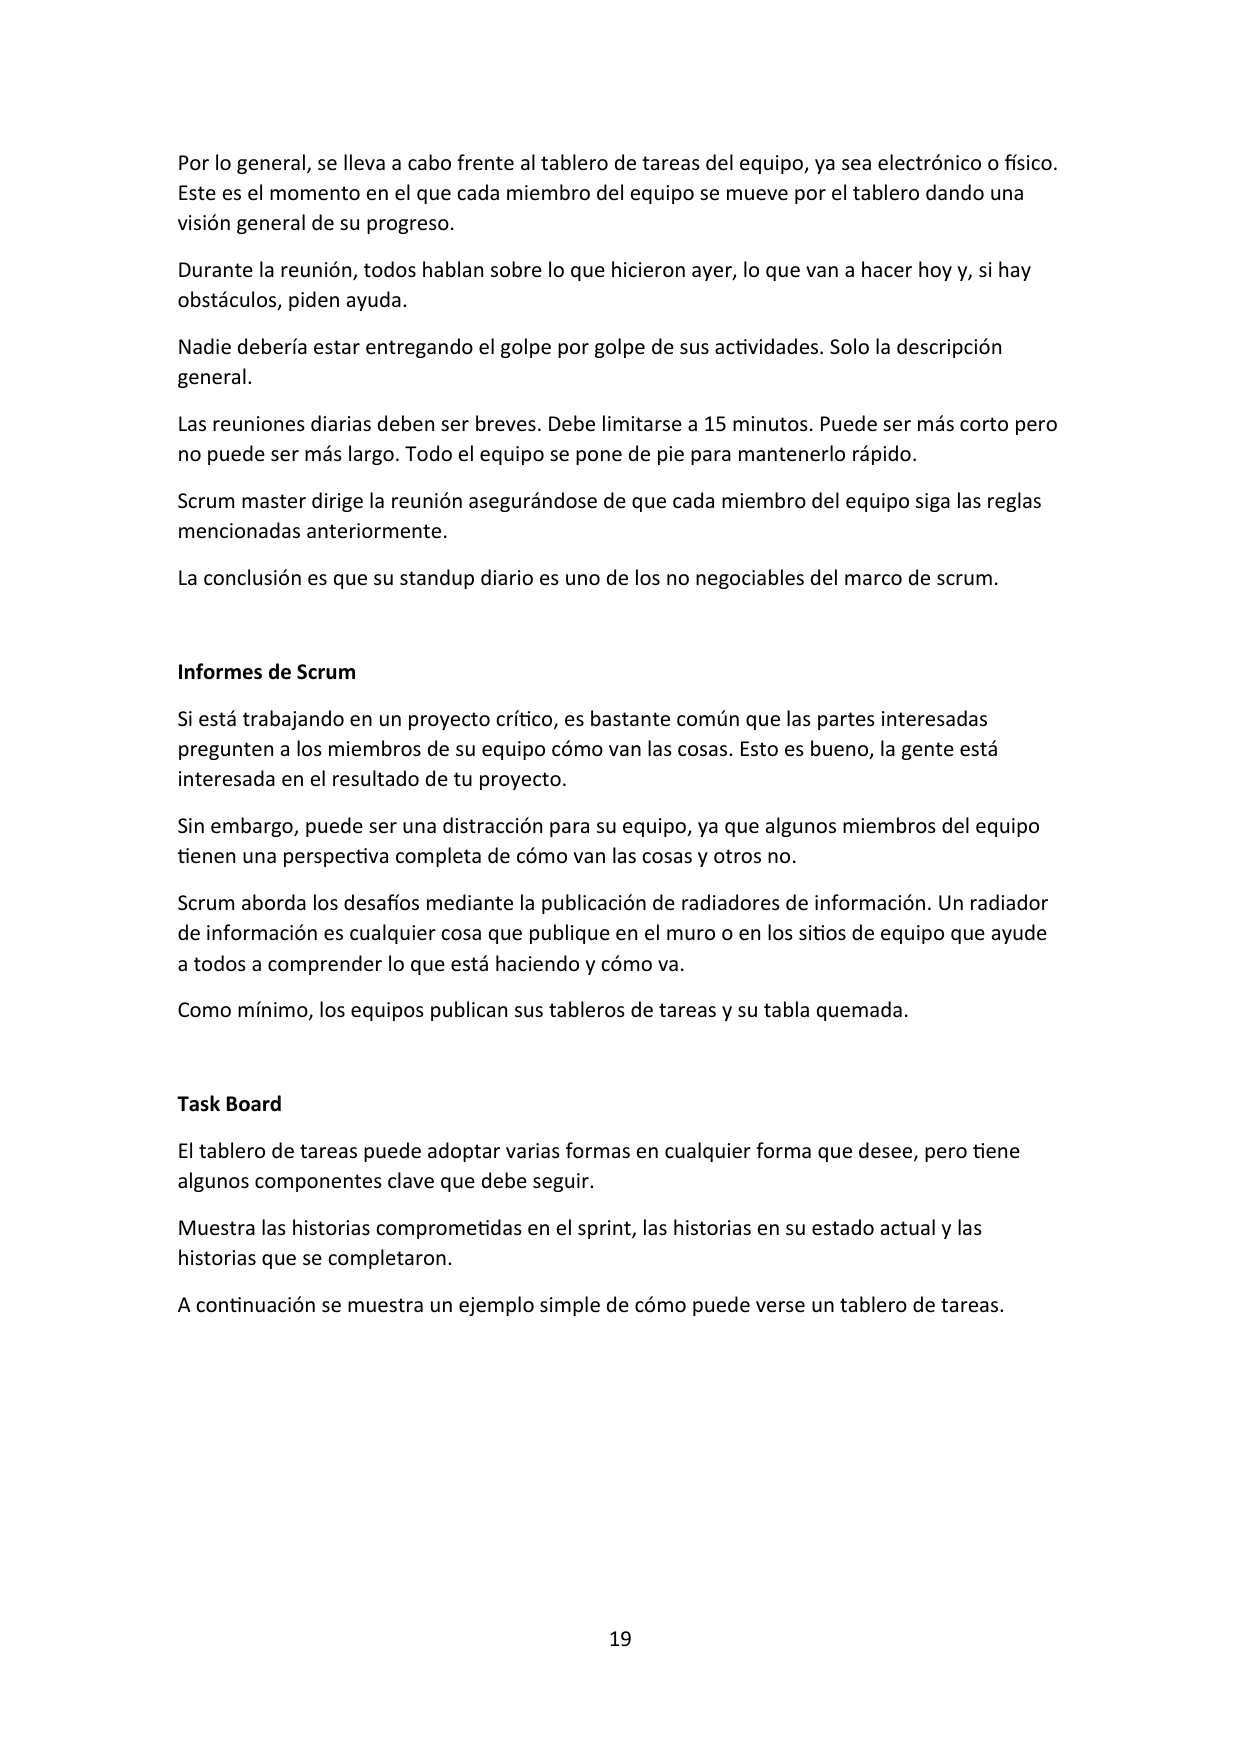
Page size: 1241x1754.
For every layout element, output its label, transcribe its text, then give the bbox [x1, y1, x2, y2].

text Si está trabajando en un proyecto crítico, es bastante común que las partes interesadas pregunten a los miembros de su equipo cómo van las cosas. Esto es bueno, la gente está interesada en el resultado de tu proyecto. [177, 704, 1063, 792]
text Muestra las historias comprometidas en el sprint, las historias en su estado actual y las historias que se completaron. [177, 1213, 1063, 1271]
text A continuación se muestra un ejemplo simple de cómo puede verse un tablero de tareas. [177, 1290, 1063, 1318]
text Scrum aborda los desafíos mediante la publicación de radiadores de información. Un radiador de información es cualquier cosa que publique en el muro o en los sitios de equipo que ayude a todos a comprender lo que está haciendo y cómo va. [177, 888, 1063, 977]
subtitle Informes de Scrum [177, 657, 1063, 685]
text La conclusión es que su standup diario es uno de los no negociables del marco de scrum. [177, 563, 1063, 591]
text Las reuniones diarias deben ser breves. Debe limitarse a 15 minutos. Puede ser más corto pero no puede ser más largo. Todo el equipo se pone de pie para mantenerlo rápido. [177, 409, 1063, 467]
text Como mínimo, los equipos publican sus tableros de tareas y su tabla quemada. [177, 996, 1063, 1023]
text Nadie debería estar entregando el golpe por golpe de sus actividades. Solo la descripción general. [177, 332, 1063, 390]
text Durante la reunión, todos hablan sobre lo que hicieron ayer, lo que van a hacer hoy y, si hay obstáculos, piden ayuda. [177, 255, 1063, 313]
subtitle Task Board [177, 1089, 1063, 1117]
text Scrum master dirige la reunión asegurándose de que cada miembro del equipo siga las reglas mencionadas anteriormente. [177, 486, 1063, 544]
text Sin embargo, puede ser una distracción para su equipo, ya que algunos miembros del equipo tienen una perspectiva completa de cómo van las cosas y otros no. [177, 811, 1063, 869]
text El tablero de tareas puede adoptar varias formas en cualquier forma que desee, pero tiene algunos componentes clave que debe seguir. [177, 1136, 1063, 1194]
text Por lo general, se lleva a cabo frente al tablero de tareas del equipo, ya sea electrónico o físico. Este es el momento en el que cada miembro del equipo se mueve por el tablero dando una visión general de su progreso. [177, 148, 1063, 236]
